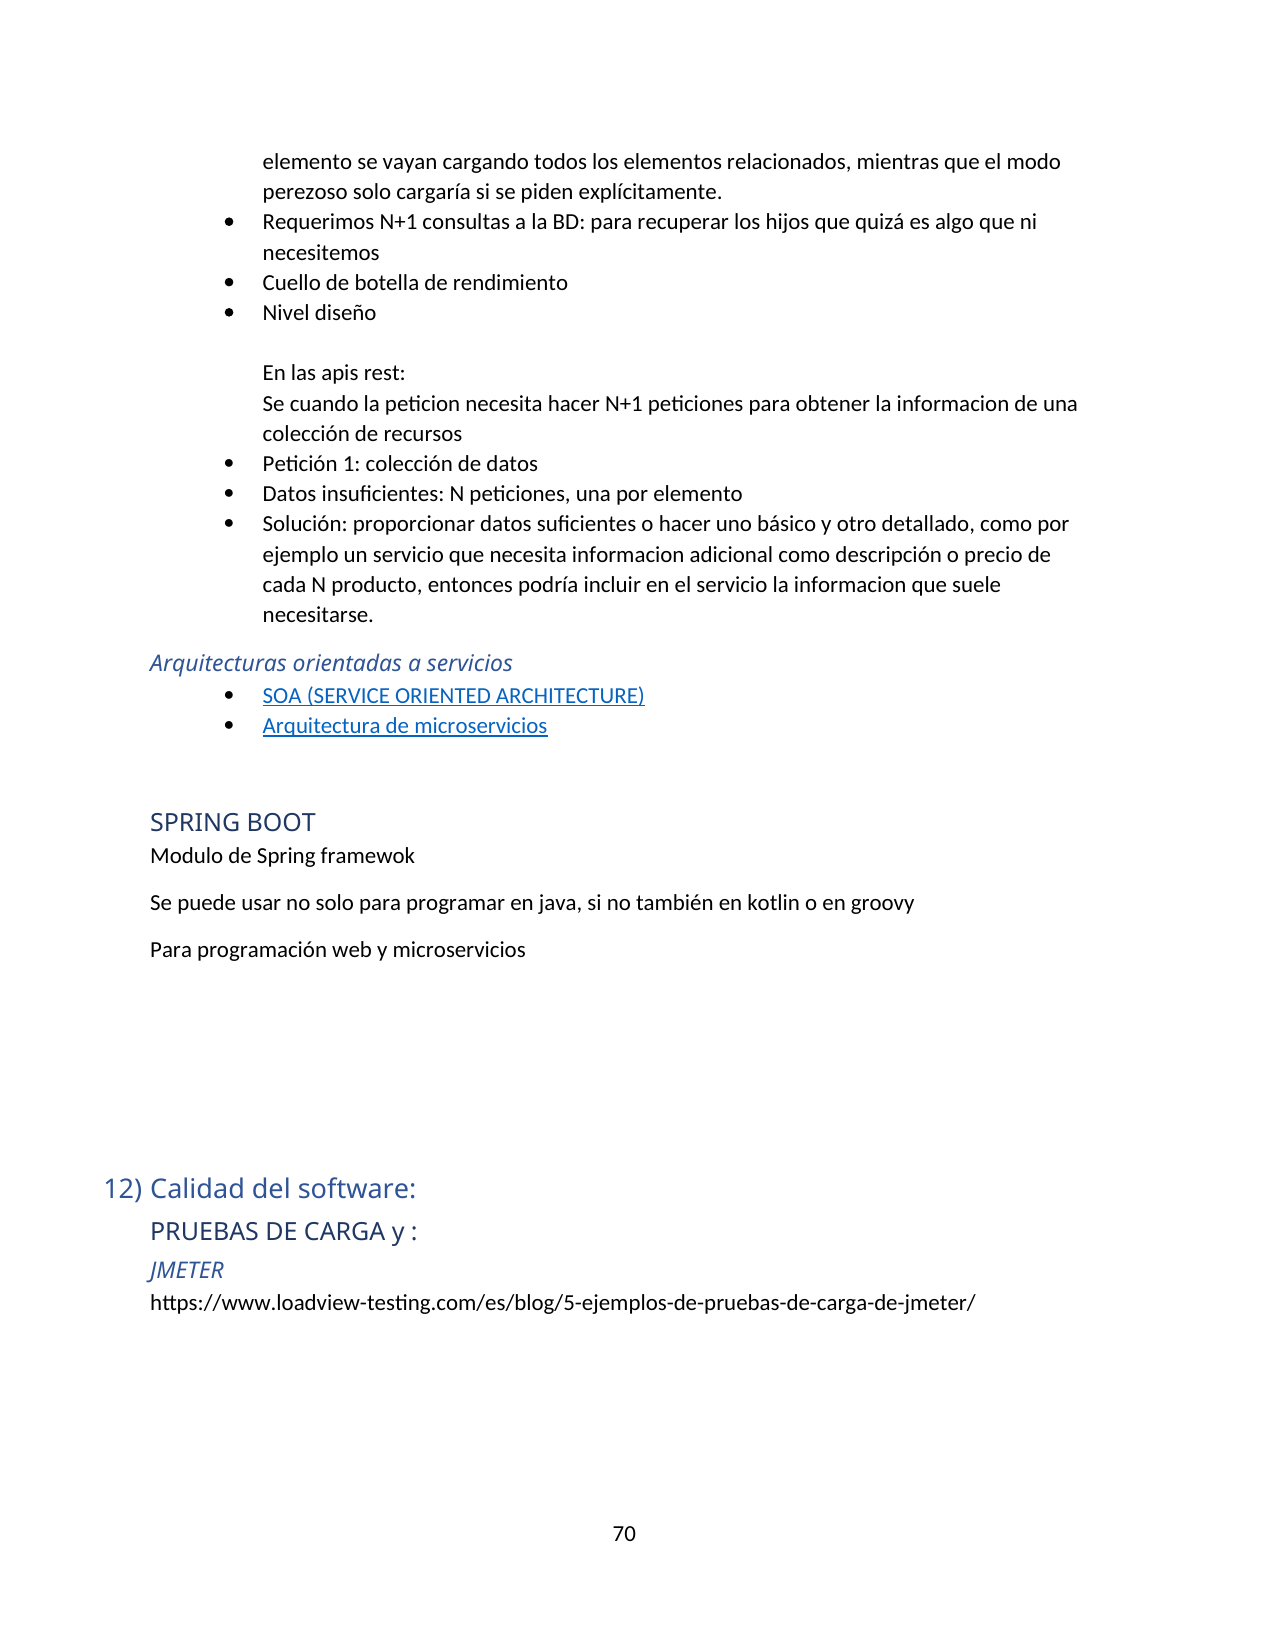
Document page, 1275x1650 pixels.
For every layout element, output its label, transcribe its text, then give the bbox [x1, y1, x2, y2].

text Para programación web y microservicios [150, 935, 1098, 963]
list En las apis rest: [262, 358, 1098, 386]
text https://www.loadview-testing.com/es/blog/5-ejemplos-de-pruebas-de-carga-de-jmeter/ [150, 1288, 1098, 1316]
list Nivel diseño [225, 298, 1098, 326]
subtitle SPRING BOOT [150, 805, 1098, 839]
list Requerimos N+1 consultas a la BD: para recuperar los hijos que quizá es algo que ni necesitemos [225, 207, 1098, 266]
list Arquitectura de microservicios [225, 711, 1098, 739]
subtitle JMETER [150, 1254, 1098, 1286]
list Petición 1: colección de datos [225, 449, 1098, 477]
text Se puede usar no solo para programar en java, si no también en kotlin o en groovy [150, 888, 1098, 916]
list SOA (SERVICE ORIENTED ARCHITECTURE) [225, 681, 1098, 709]
list Datos insuficientes: N peticiones, una por elemento [225, 479, 1098, 507]
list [225, 147, 1098, 205]
subtitle Arquitecturas orientadas a servicios [150, 647, 1098, 678]
list Se cuando la peticion necesita hacer N+1 peticiones para obtener la informacion de una colección de recursos [262, 389, 1098, 447]
list Cuello de botella de rendimiento [225, 268, 1098, 296]
subtitle PRUEBAS DE CARGA y : [103, 1213, 1098, 1248]
subtitle Calidad del software: [103, 1169, 1098, 1206]
list Solución: proporcionar datos suficientes o hacer uno básico y otro detallado, como por ejemplo un servicio que necesita informacion adicional como descripción o precio de cada N producto, entonces podría incluir en el servicio la informacion que suele necesitarse. [225, 509, 1098, 628]
text Modulo de Spring framewok [150, 841, 1098, 869]
